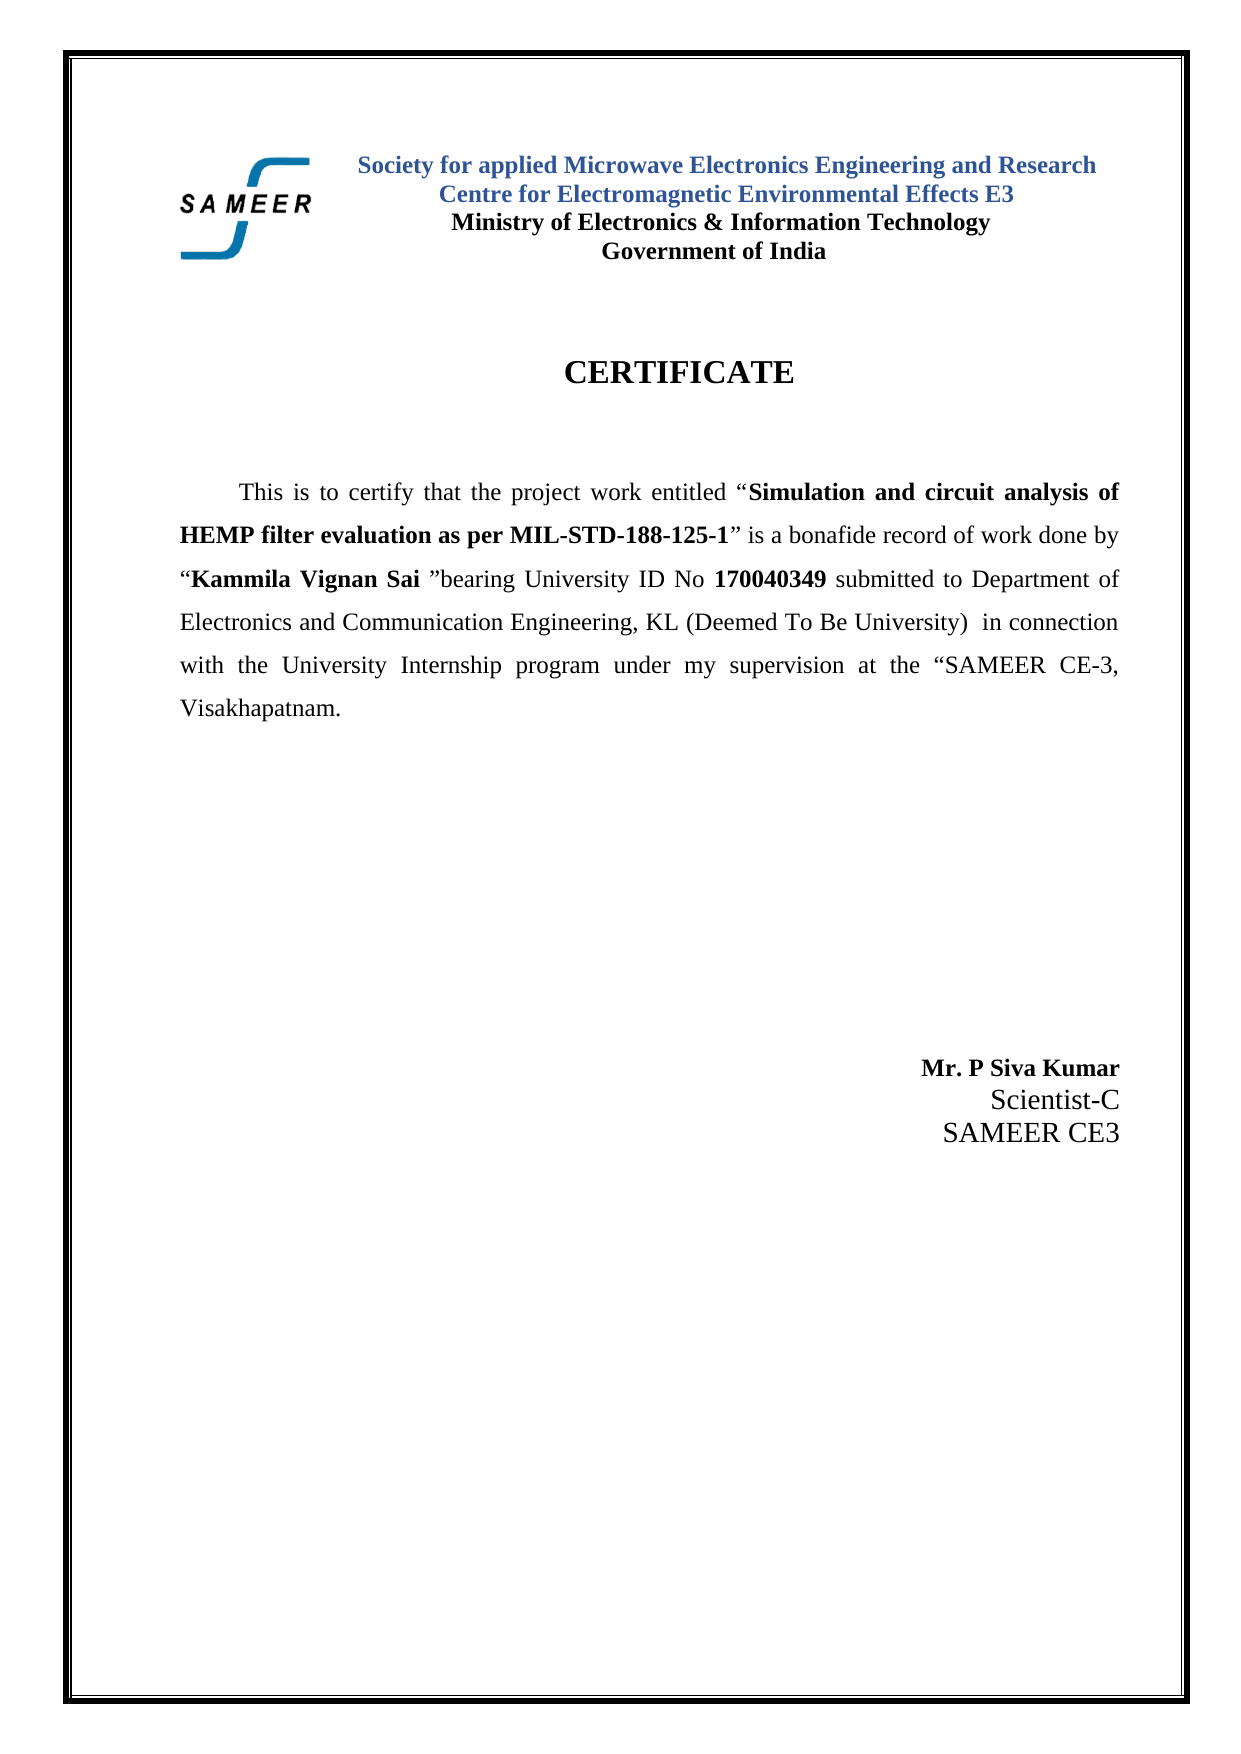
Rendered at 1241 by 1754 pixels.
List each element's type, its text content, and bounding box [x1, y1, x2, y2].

text CERTIFICATE [179, 352, 1120, 390]
text Ministry of Electronics & Information Technology [179, 207, 1120, 236]
text This is to certify that the project work entitled “Simulation and circuit analysis of HEMP filter evaluation as per MIL-STD-188-125-1” is a bonafide record of work done by “Kammila Vignan Sai ”bearing University ID No 170040349 submitted to Department of Electronics and Communication Engineering, KL (Deemed To Be University) in connection with the University Internship program under my supervision at the “SAMEER CE-3, Visakhapatnam. [179, 477, 1120, 722]
text Mr. P Siva Kumar [179, 1053, 1120, 1082]
text Society for applied Microwave Electronics Engineering and Research [179, 150, 1120, 179]
text Centre for Electromagnetic Environmental Effects E3 [179, 179, 1120, 207]
text Scientist-C [179, 1082, 1120, 1116]
picture [164, 125, 318, 286]
text SAMEER CE3 [179, 1116, 1120, 1149]
text Government of India [179, 236, 1120, 265]
